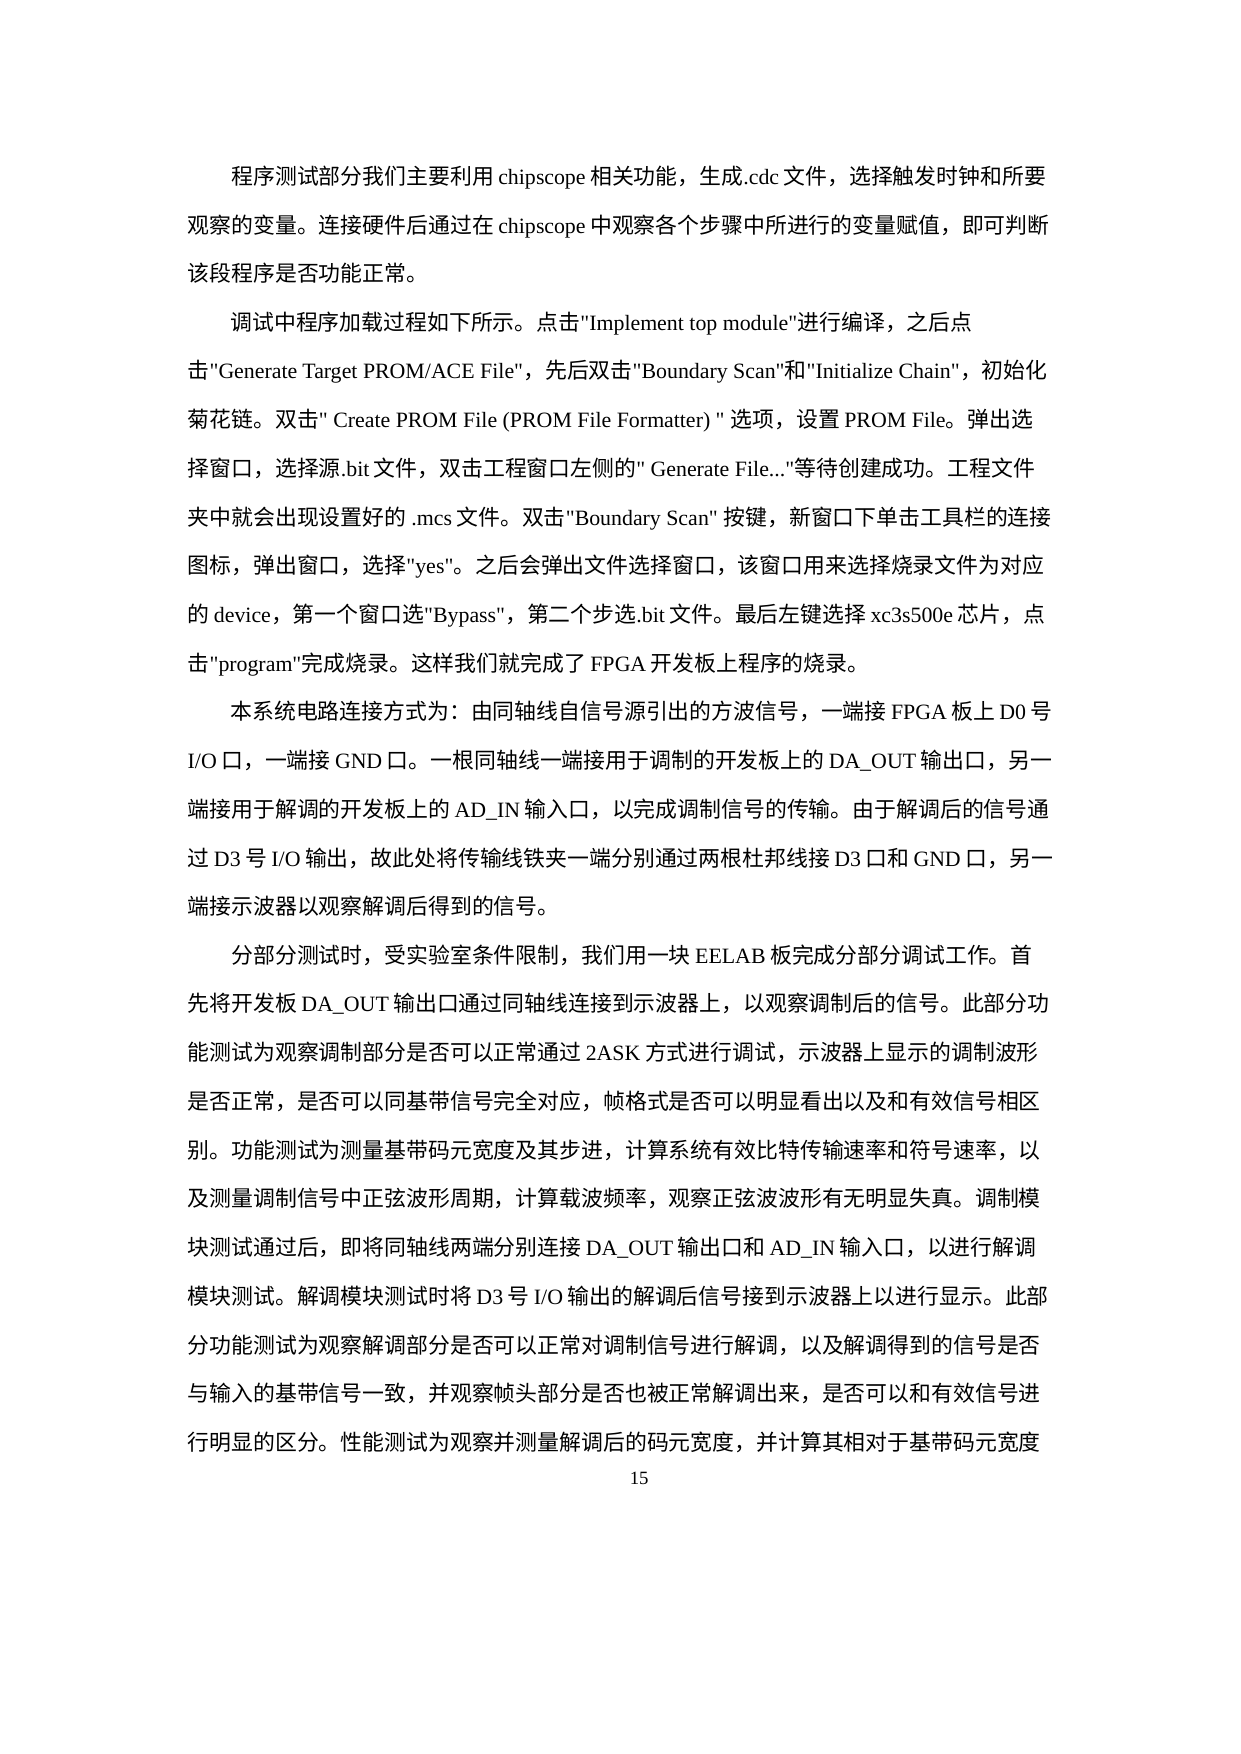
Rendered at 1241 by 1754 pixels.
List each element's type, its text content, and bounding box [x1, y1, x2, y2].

text 调试中程序加载过程如下所示。点击"Implement top module"进行编译，之后点击"Generate Target PROM/ACE File"，先后双击"Boundary Scan"和"Initialize Chain"，初始化菊花链。双击" Create PROM File (PROM File Formatter) " 选项，设置PROM File。弹出选择窗口，选择源.bit文件，双击工程窗口左侧的" Generate File..."等待创建成功。工程文件夹中就会出现设置好的 .mcs文件。双击"Boundary Scan" 按键，新窗口下单击工具栏的连接图标，弹出窗口，选择"yes"。之后会弹出文件选择窗口，该窗口用来选择烧录文件为对应的device，第一个窗口选"Bypass"，第二个步选.bit文件。最后左键选择xc3s500e芯片，点击"program"完成烧录。这样我们就完成了FPGA开发板上程序的烧录。 [187, 304, 1053, 678]
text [187, 937, 1053, 1457]
text 程序测试部分我们主要利用chipscope相关功能，生成.cdc文件，选择触发时钟和所要观察的变量。连接硬件后通过在chipscope中观察各个步骤中所进行的变量赋值，即可判断该段程序是否功能正常。 [187, 158, 1053, 288]
text 本系统电路连接方式为：由同轴线自信号源引出的方波信号，一端接FPGA板上D0号I/O口，一端接GND口。一根同轴线一端接用于调制的开发板上的DA_OUT输出口，另一端接用于解调的开发板上的AD_IN输入口，以完成调制信号的传输。由于解调后的信号通过D3号I/O输出，故此处将传输线铁夹一端分别通过两根杜邦线接D3口和GND口，另一端接示波器以观察解调后得到的信号。 [187, 694, 1053, 921]
